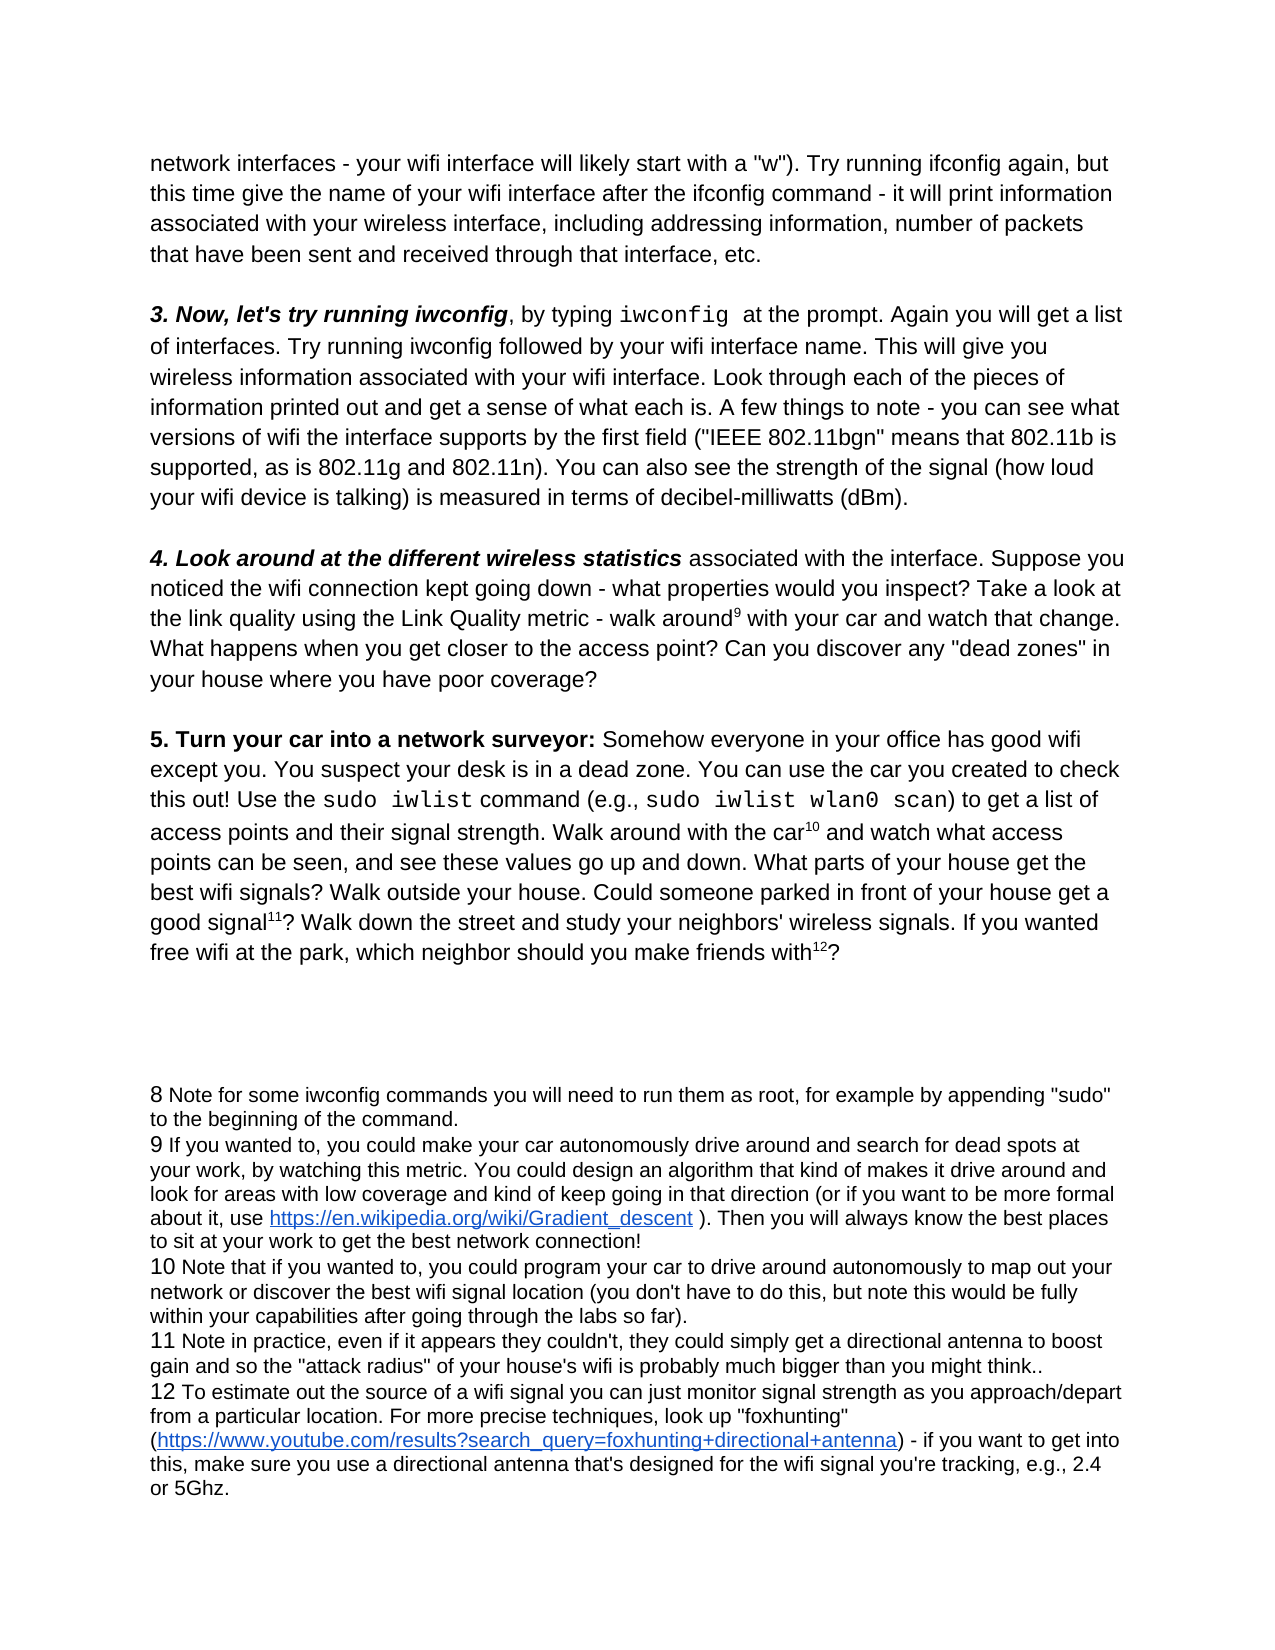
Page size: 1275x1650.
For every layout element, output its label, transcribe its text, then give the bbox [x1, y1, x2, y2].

text 5. Turn your car into a network surveyor: Somehow everyone in your office has good wifi except you. You suspect your desk is in a dead zone. You can use the car you created to check this out! Use the sudo iwlist command (e.g., sudo iwlist wlan0 scan) to get a list of access points and their signal strength. Walk around with the car and watch what access points can be seen, and see these values go up and down. What parts of your house get the best wifi signals? Walk outside your house. Could someone parked in front of your house get a good signal? Walk down the street and study your neighbors' wireless signals. If you wanted free wifi at the park, which neighbor should you make friends with? [150, 726, 1125, 966]
text 3. Now, let's try running iwconfig, by typing iwconfig at the prompt. Again you will get a list of interfaces. Try running iwconfig followed by your wifi interface name. This will give you wireless information associated with your wifi interface. Look through each of the pieces of information printed out and get a sense of what each is. A few things to note - you can see what versions of wifi the interface supports by the first field ("IEEE 802.11bgn" means that 802.11b is supported, as is 802.11g and 802.11n). You can also see the strength of the signal (how loud your wifi device is talking) is measured in terms of decibel-milliwatts (dBm). [150, 301, 1125, 511]
text 4. Look around at the different wireless statistics associated with the interface. Suppose you noticed the wifi connection kept going down - what properties would you inspect? Take a look at the link quality using the Link Quality metric - walk around with your car and watch that change. What happens when you get closer to the access point? Can you discover any "dead zones" in your house where you have poor coverage? [150, 545, 1125, 692]
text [150, 150, 1125, 267]
